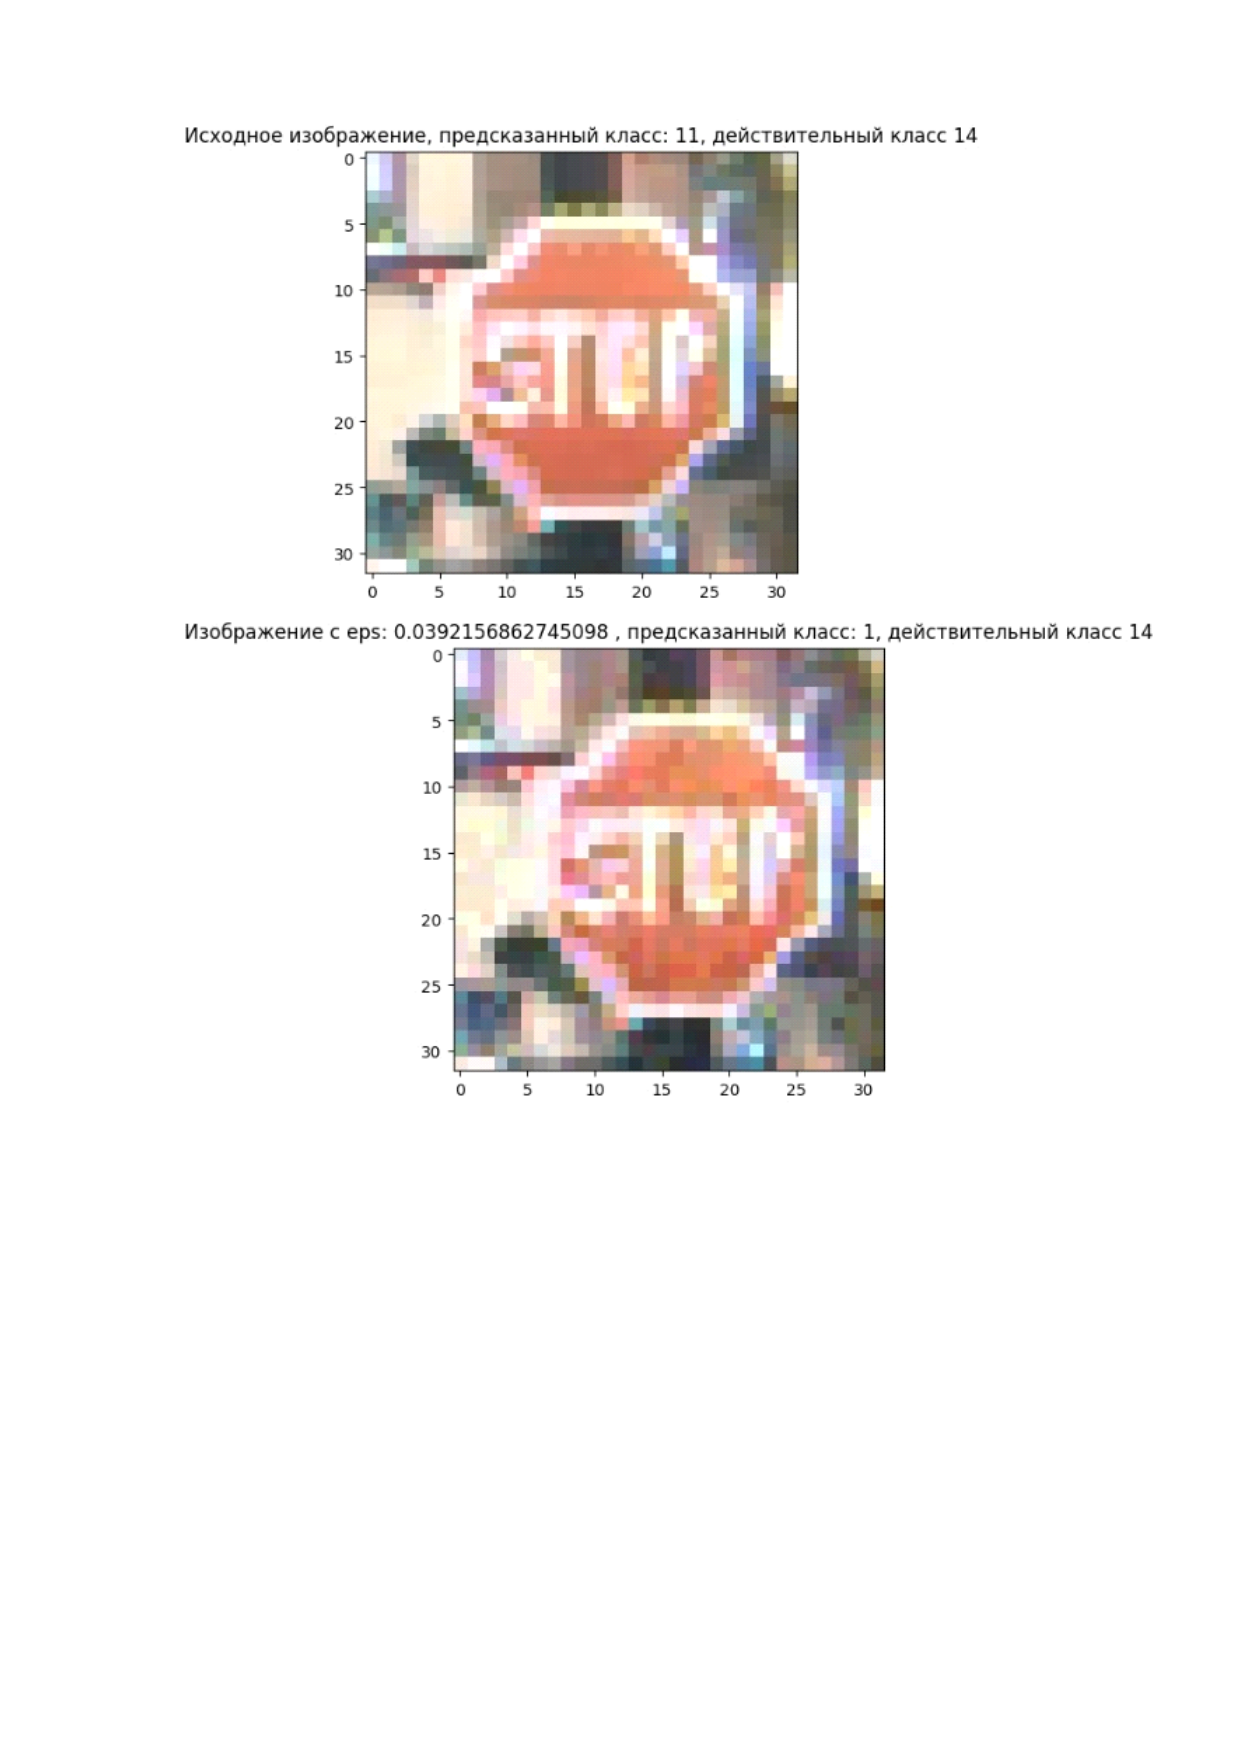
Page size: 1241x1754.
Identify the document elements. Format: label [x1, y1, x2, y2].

picture [177, 118, 1163, 1108]
